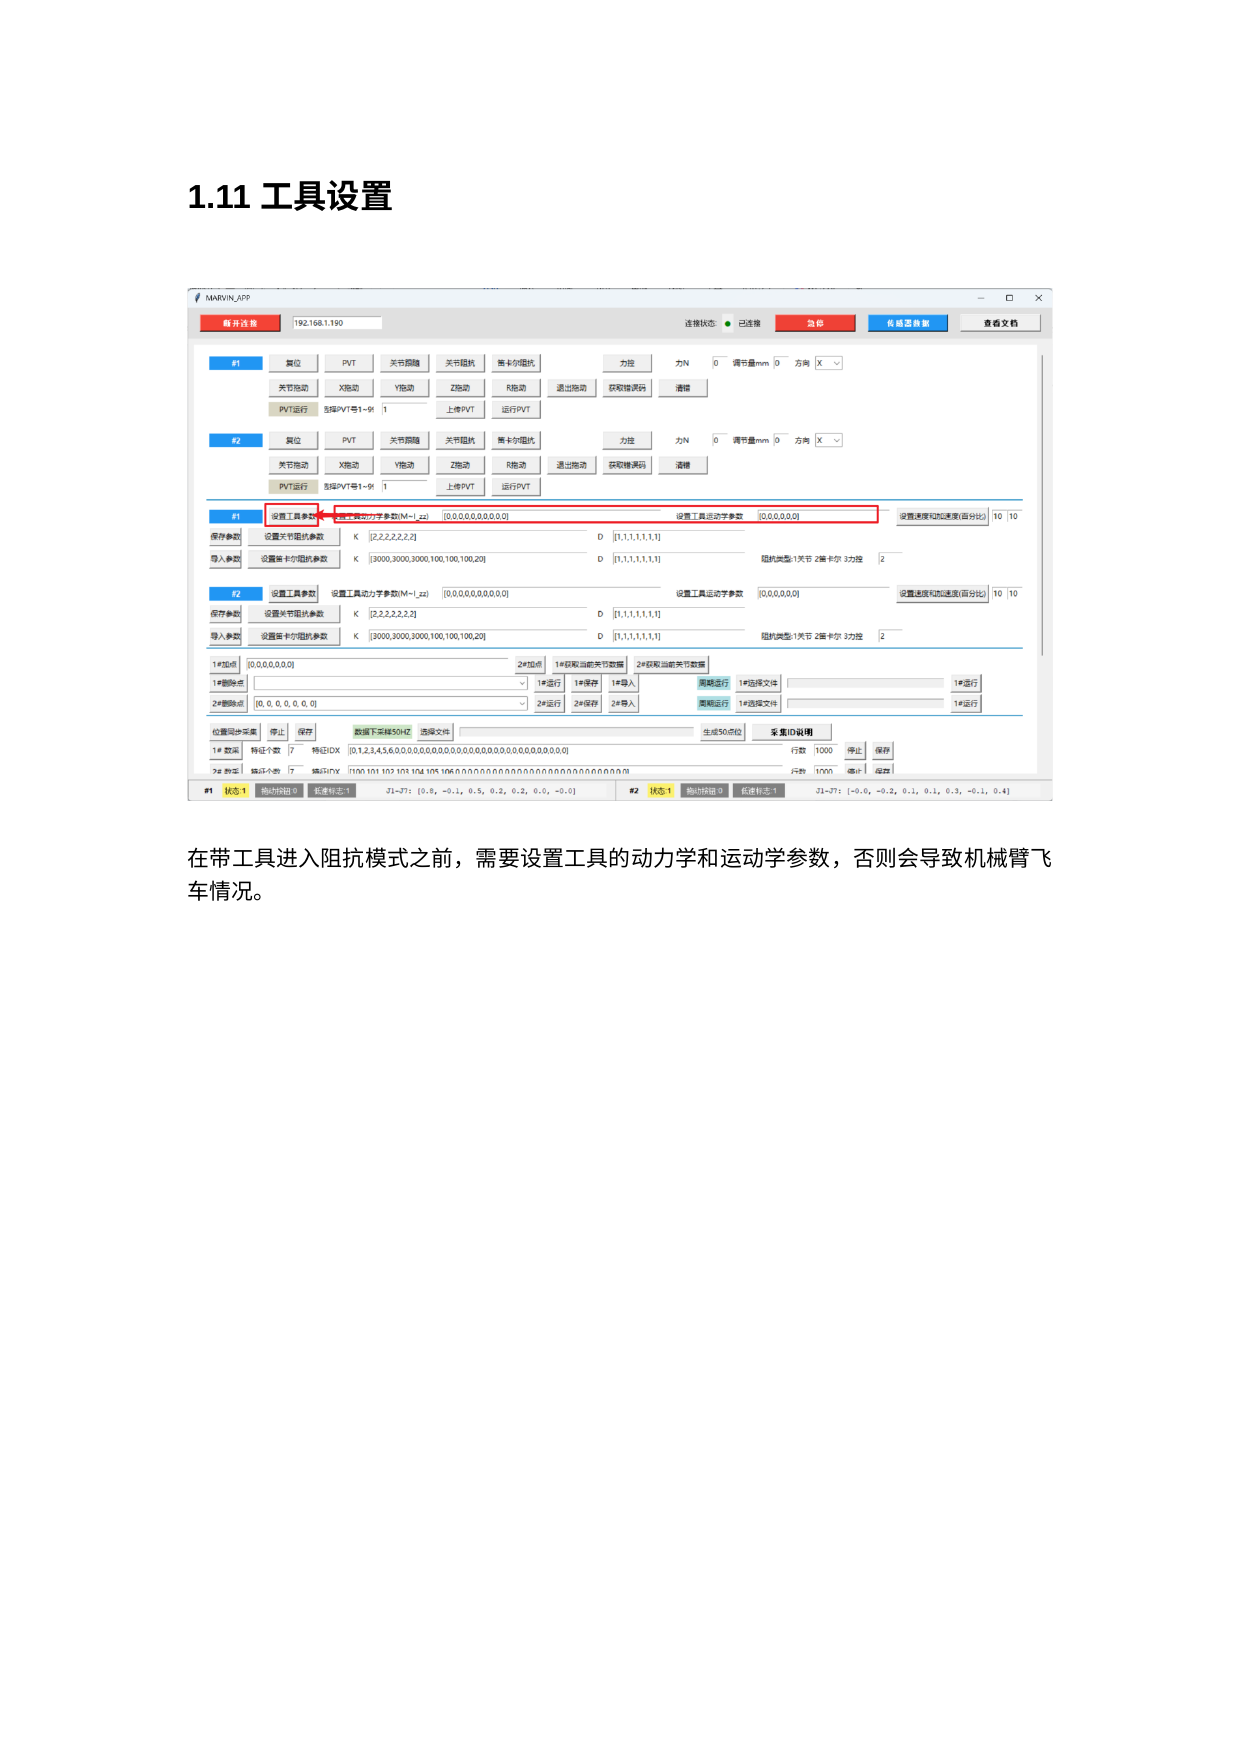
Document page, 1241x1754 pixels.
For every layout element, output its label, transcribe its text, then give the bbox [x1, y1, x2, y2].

subtitle 1.11 工具设置 [187, 162, 1053, 227]
picture [187, 288, 1053, 801]
text 在带工具进入阻抗模式之前，需要设置工具的动力学和运动学参数，否则会导致机械臂飞车情况。 [187, 841, 1053, 906]
